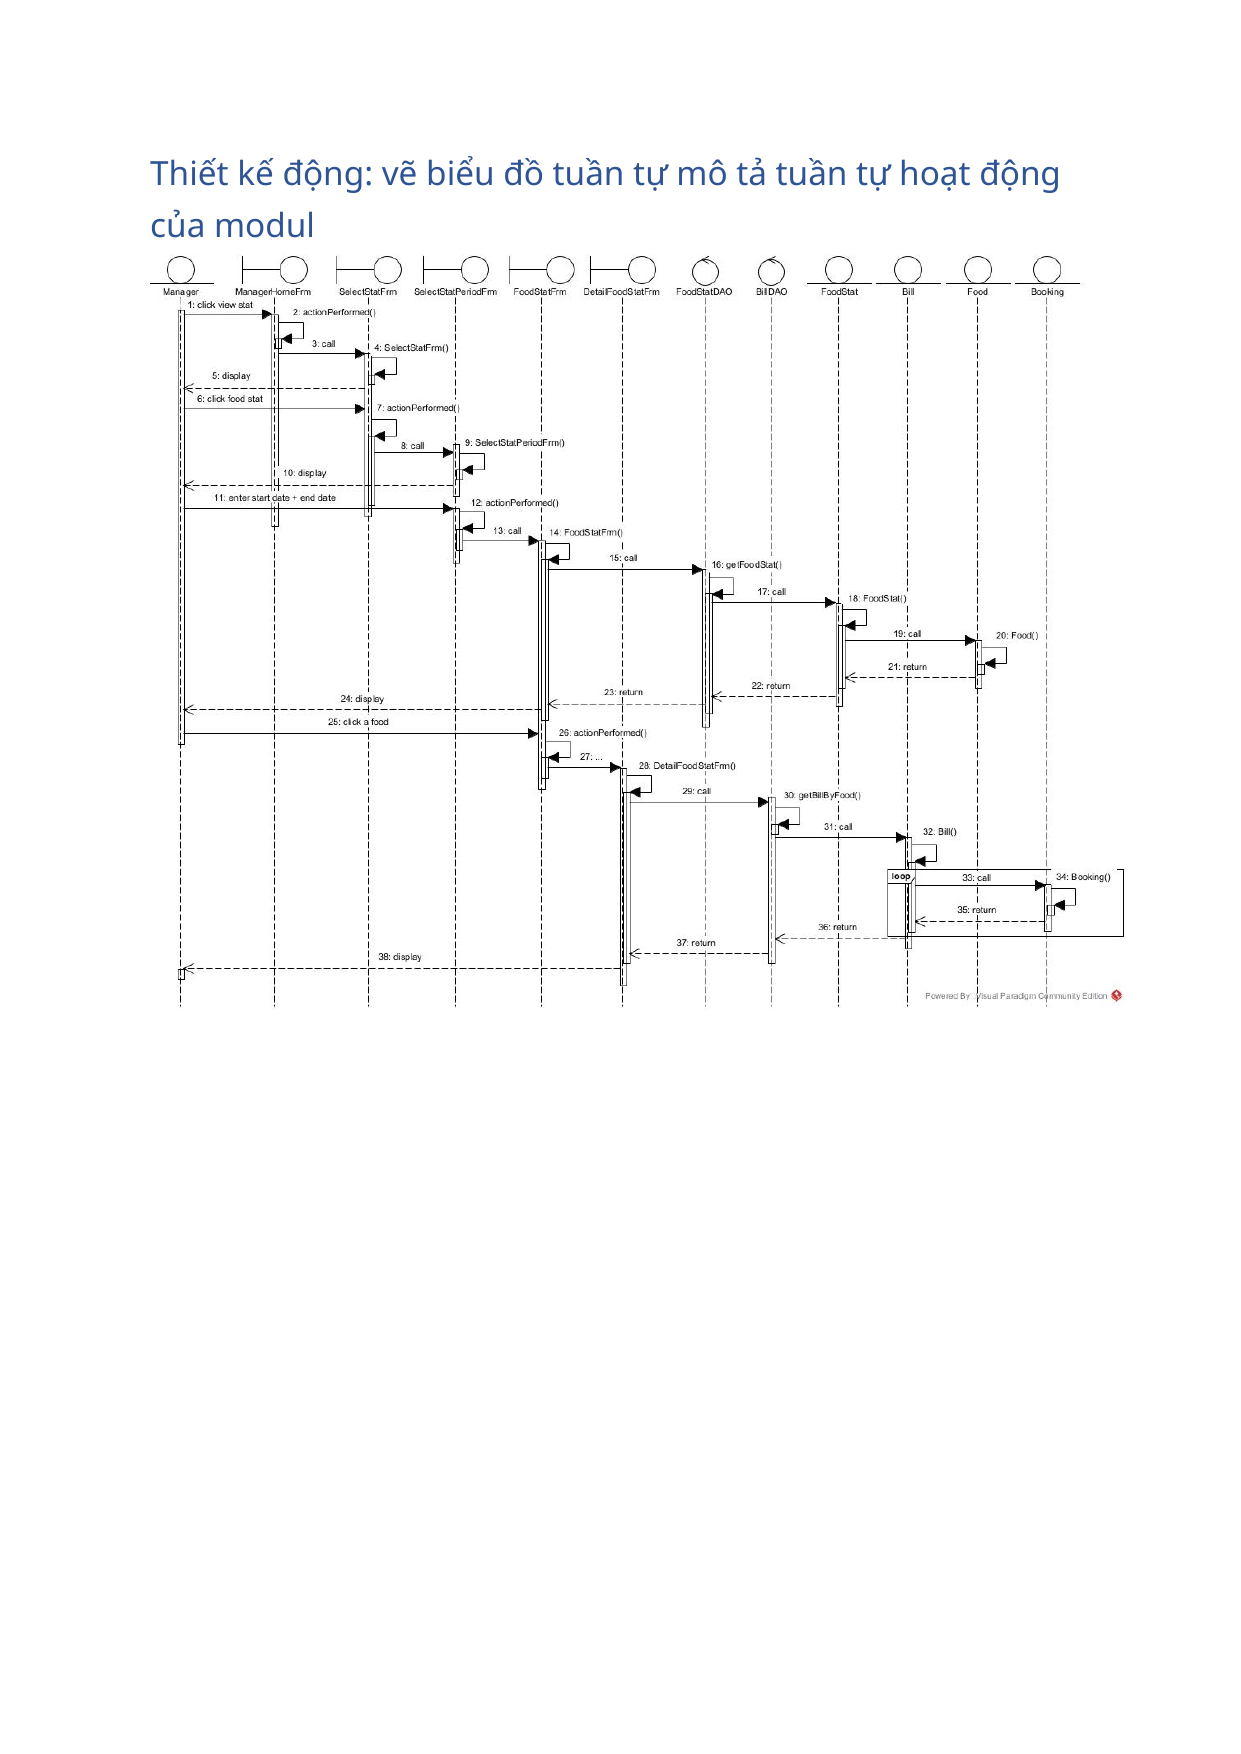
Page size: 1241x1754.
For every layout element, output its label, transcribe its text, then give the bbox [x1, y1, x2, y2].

subtitle Thiết kế động: vẽ biểu đồ tuần tự mô tả tuần tự hoạt động của modul [150, 150, 1090, 248]
picture [150, 254, 1125, 1009]
